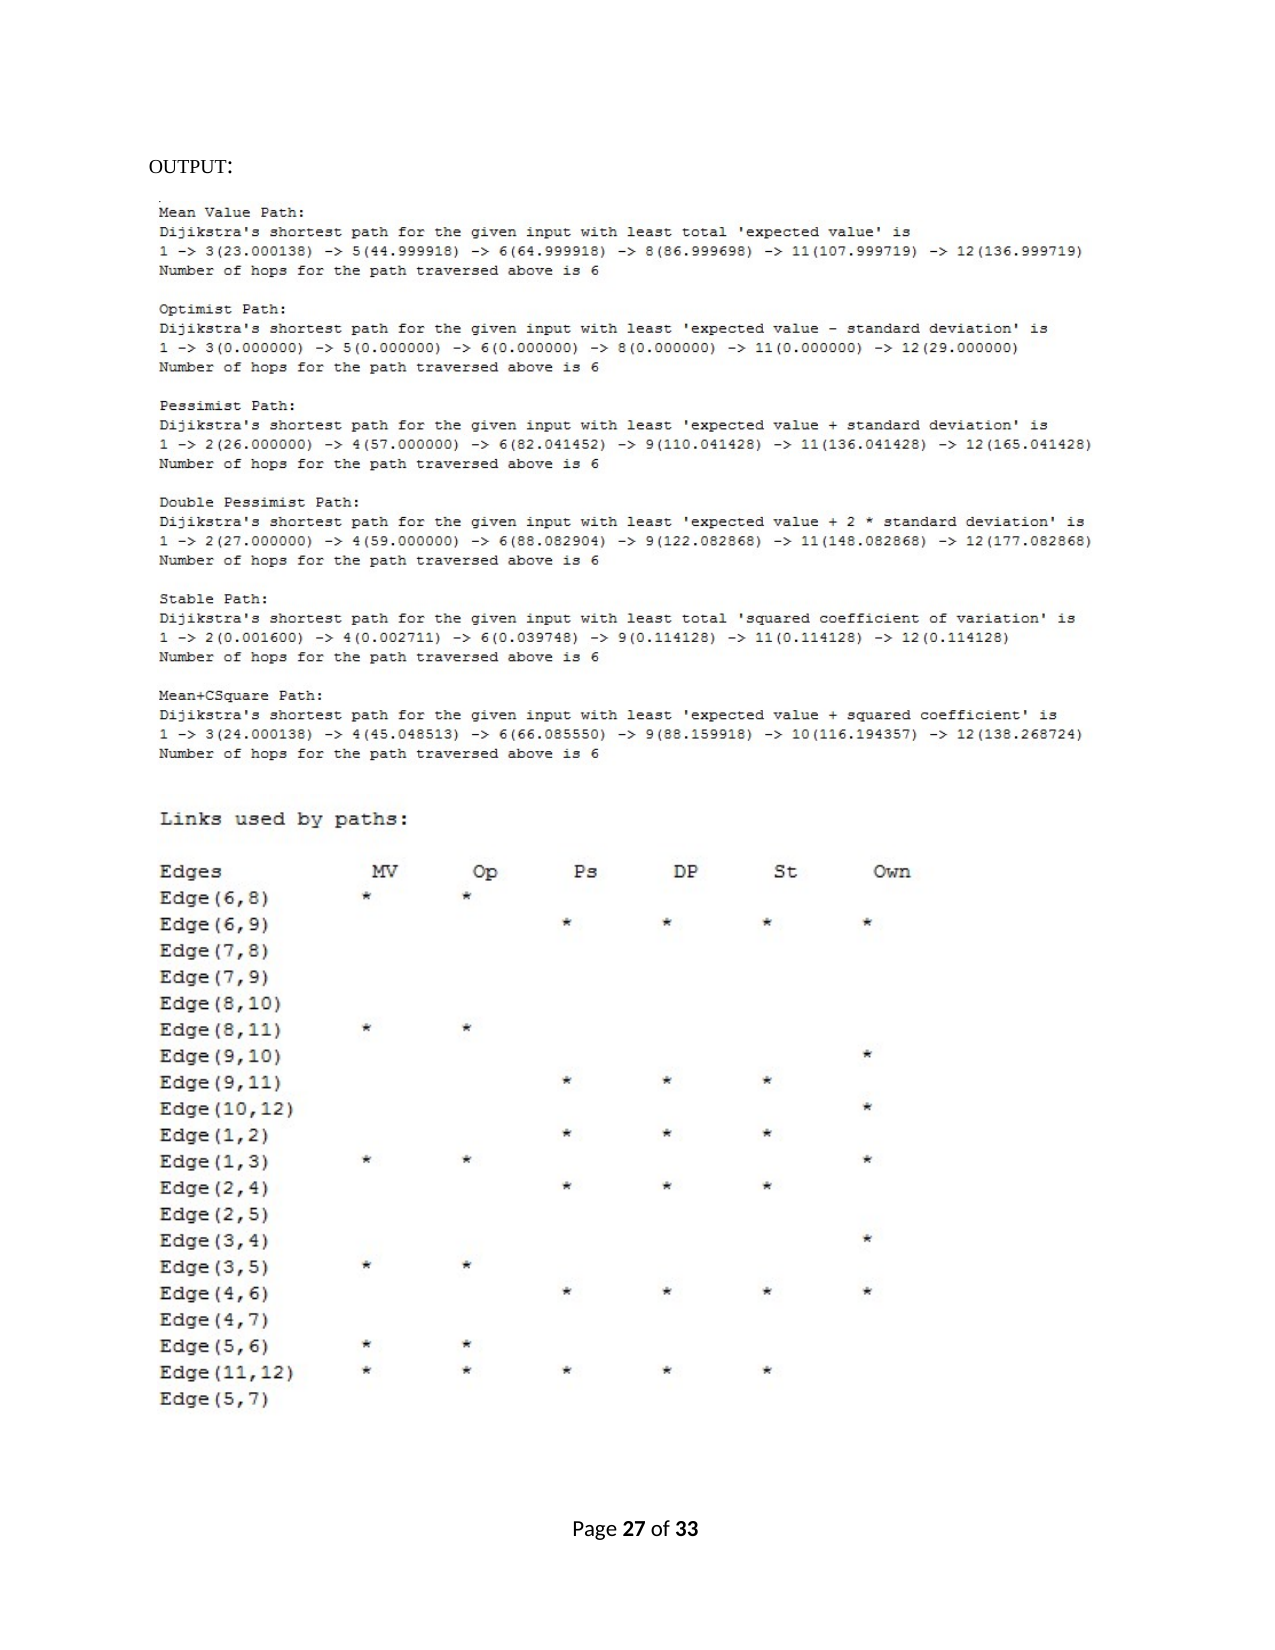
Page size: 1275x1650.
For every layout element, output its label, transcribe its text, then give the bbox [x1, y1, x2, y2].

picture [157, 201, 1133, 775]
picture [157, 794, 963, 1436]
text OUTPUT: [148, 150, 1275, 179]
